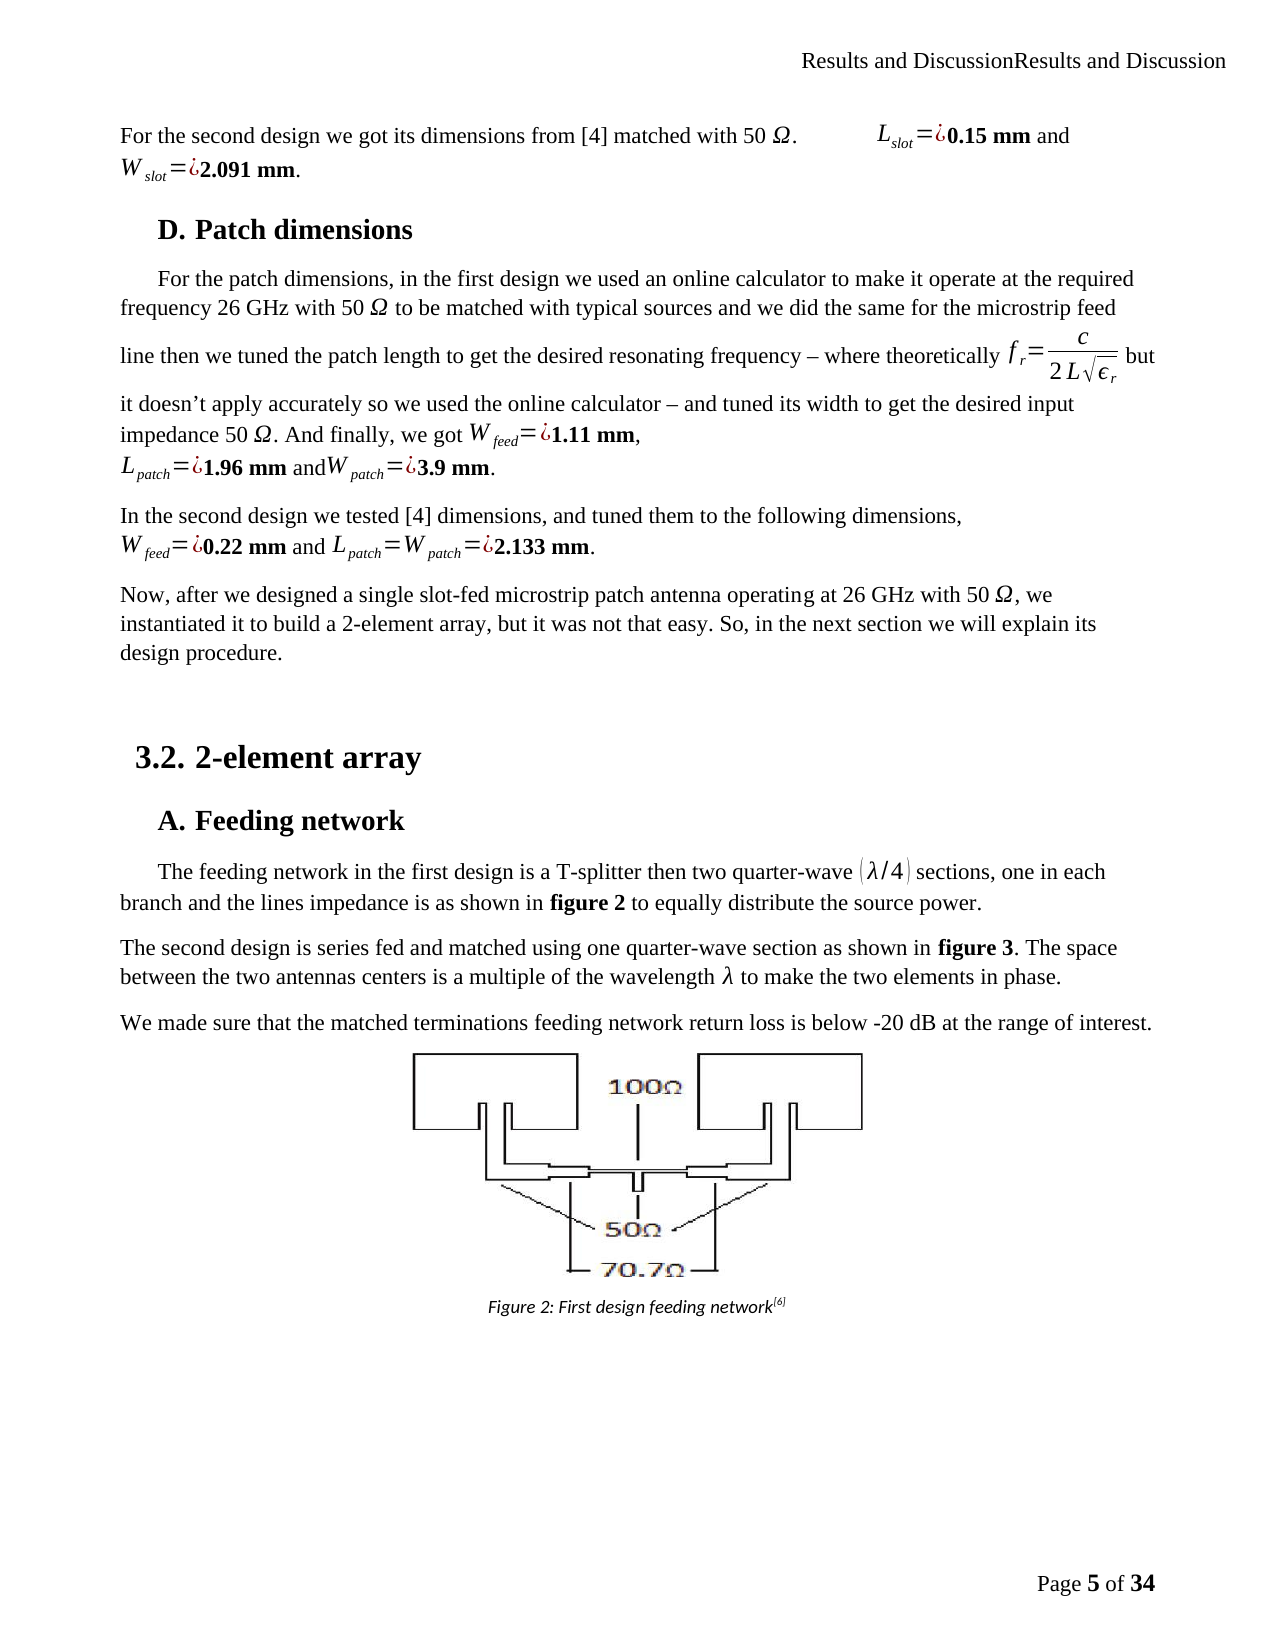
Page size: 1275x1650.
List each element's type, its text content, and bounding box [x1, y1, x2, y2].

subtitle Feeding network [157, 803, 1155, 837]
text We made sure that the matched terminations feeding network return loss is below -20 dB at the range of interest. [120, 1009, 1155, 1035]
text Now, after we designed a single slot-fed microstrip patch antenna operating at 26 GHz with 50 , we instantiated it to build a 2-element array, but it was not that easy. So, in the next section we will explain its design procedure. [120, 580, 1155, 665]
subtitle 2-element array [135, 737, 1155, 775]
text For the second design we got its dimensions from [4] matched with 50 . 0.15 mm and 2.091 mm. [120, 120, 1155, 185]
text For the patch dimensions, in the first design we used an online calculator to make it operate at the required frequency 26 GHz with 50 to be matched with typical sources and we did the same for the microstrip feed line then we tuned the patch length to get the desired resonating frequency – where theoretically but it doesn’t apply accurately so we used the online calculator – and tuned its width to get the desired input impedance 50 . And finally, we got 1.11 mm, 1.96 mm and3.9 mm. [120, 265, 1155, 483]
text In the second design we tested [4] dimensions, and tuned them to the following dimensions, 0.22 mm and 2.133 mm. [120, 502, 1155, 562]
picture [412, 1053, 863, 1277]
subtitle Patch dimensions [157, 212, 1155, 245]
text The second design is series fed and matched using one quarter-wave section as shown in figure 3. The space between the two antennas centers is a multiple of the wavelength to make the two elements in phase. [120, 934, 1155, 990]
text The feeding network in the first design is a T-splitter then two quarter-wave sections, one in each branch and the lines impedance is as shown in figure 2 to equally distribute the source power. [120, 856, 1155, 915]
